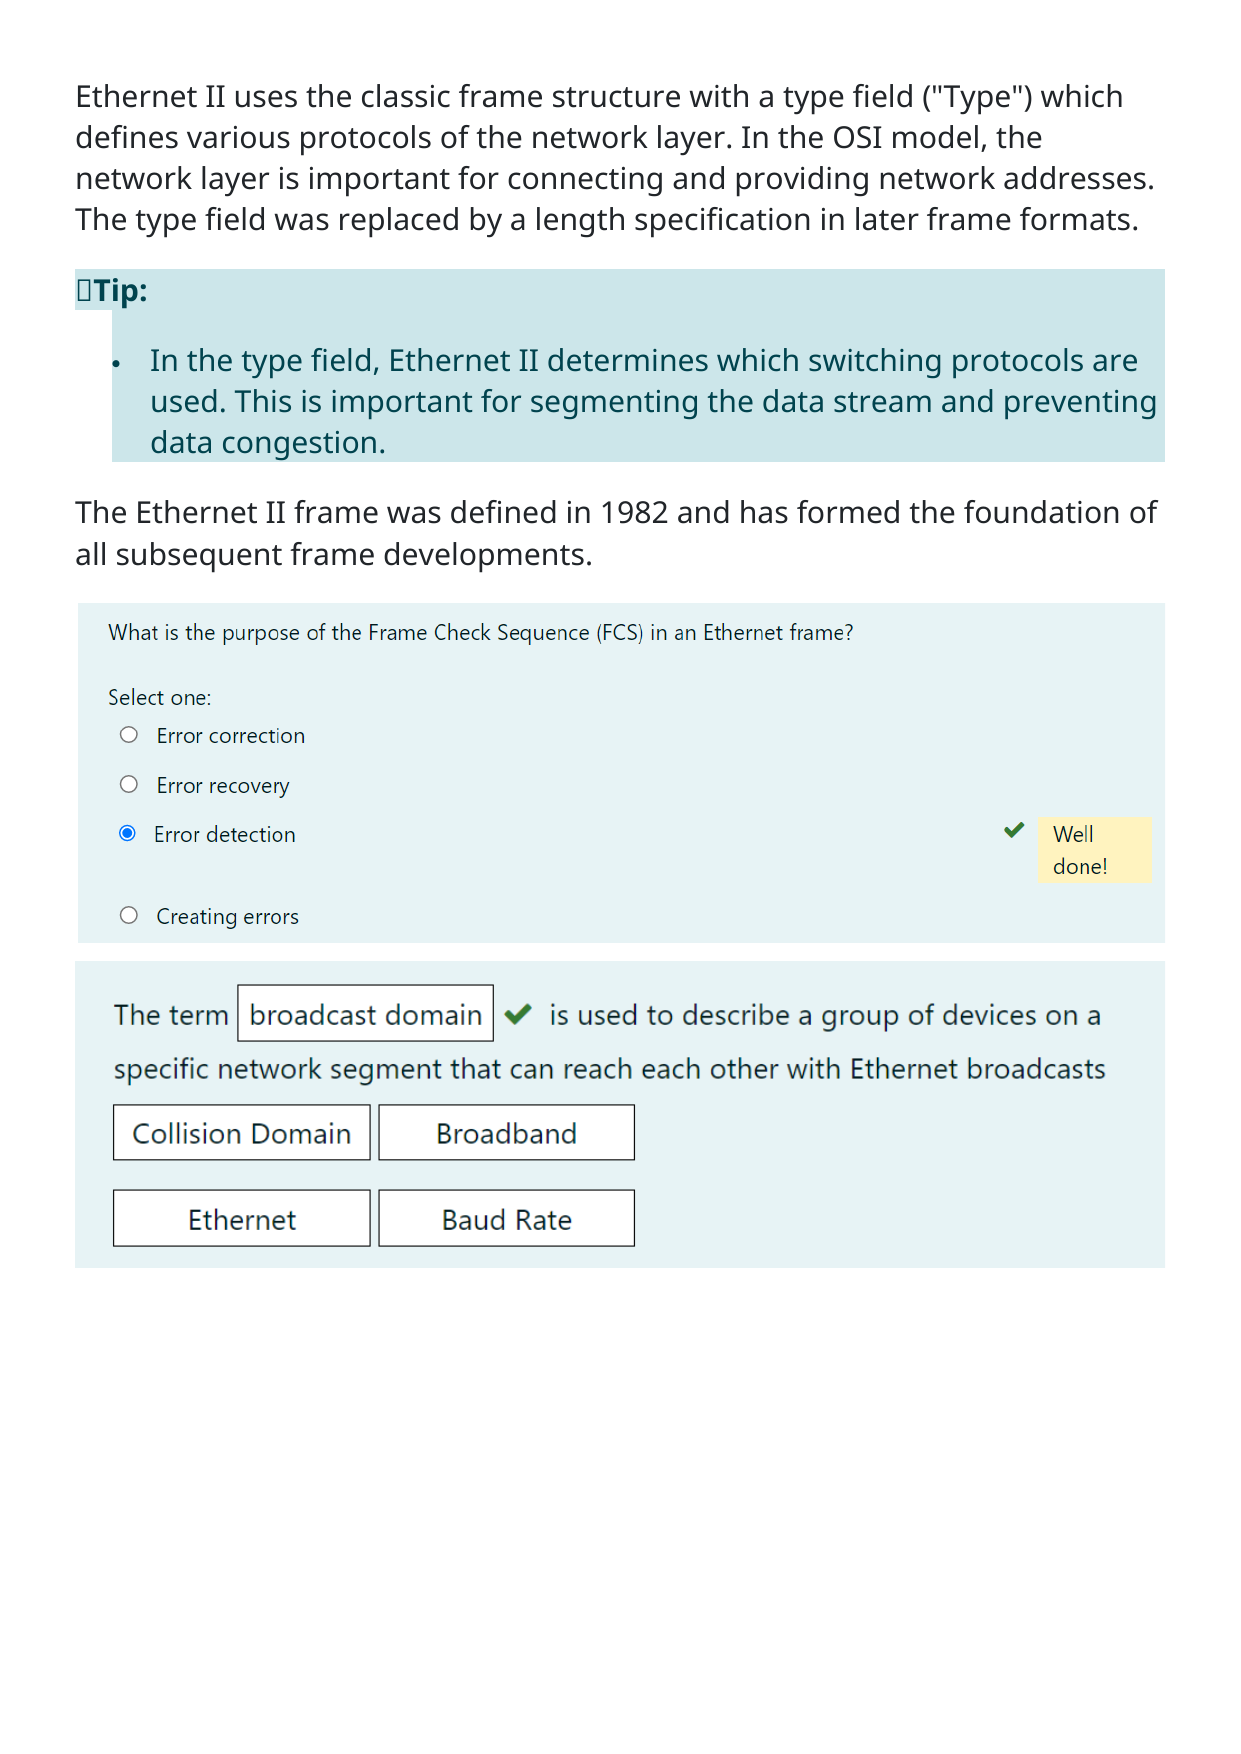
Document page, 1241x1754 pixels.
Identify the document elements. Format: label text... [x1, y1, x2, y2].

text 💡Tip: [75, 269, 1165, 310]
picture [75, 961, 1166, 1268]
list In the type field, Ethernet II determines which switching protocols are used. This is important for segmenting the data stream and preventing data congestion. [112, 339, 1165, 462]
text The Ethernet II frame was defined in 1982 and has formed the foundation of all subsequent frame developments. [75, 492, 1165, 574]
text Ethernet II uses the classic frame structure with a type field ("Type") which defines various protocols of the network layer. In the OSI model, the network layer is important for connecting and providing network addresses. The type field was replaced by a length specification in later frame formats. [75, 75, 1165, 239]
picture [75, 603, 1166, 943]
